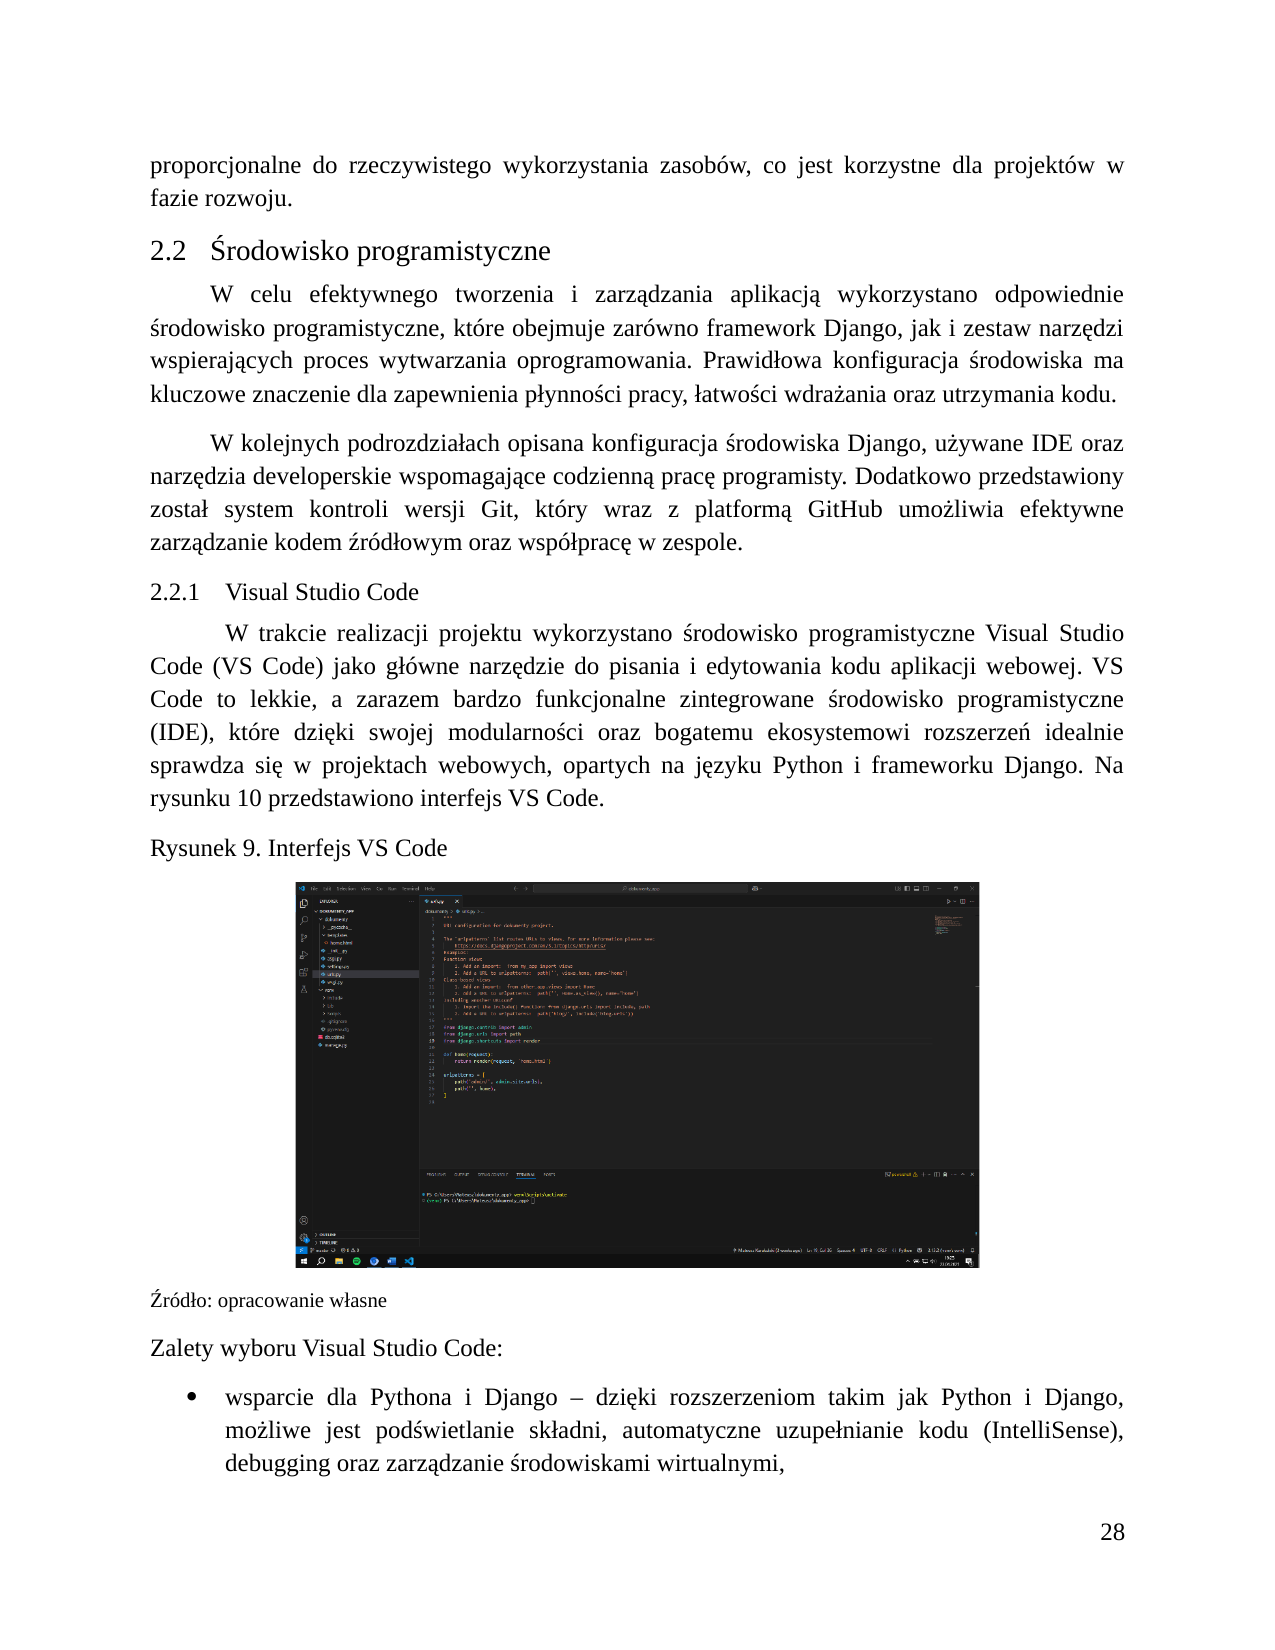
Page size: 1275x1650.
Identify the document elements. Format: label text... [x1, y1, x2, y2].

list wsparcie dla Pythona i Django – dzięki rozszerzeniom takim jak Python i Django, możliwe jest podświetlanie składni, automatyczne uzupełnianie kodu (IntelliSense), debugging oraz zarządzanie środowiskami wirtualnymi, [187, 1382, 1125, 1477]
text W trakcie realizacji projektu wykorzystano środowisko programistyczne Visual Studio Code (VS Code) jako główne narzędzie do pisania i edytowania kodu aplikacji webowej. VS Code to lekkie, a zarazem bardzo funkcjonalne zintegrowane środowisko programistyczne (IDE), które dzięki swojej modularności oraz bogatemu ekosystemowi rozszerzeń idealnie sprawdza się w projektach webowych, opartych na języku Python i frameworku Django. Na rysunku 10 przedstawiono interfejs VS Code. [150, 618, 1125, 812]
text W kolejnych podrozdziałach opisana konfiguracja środowiska Django, używane IDE oraz narzędzia developerskie wspomagające codzienną pracę programisty. Dodatkowo przedstawiony został system kontroli wersji Git, który wraz z platformą GitHub umożliwia efektywne zarządzanie kodem źródłowym oraz współpracę w zespole. [150, 428, 1125, 556]
text W celu efektywnego tworzenia i zarządzania aplikacją wykorzystano odpowiednie środowisko programistyczne, które obejmuje zarówno framework Django, jak i zestaw narzędzi wspierających proces wytwarzania oprogramowania. Prawidłowa konfiguracja środowiska ma kluczowe znaczenie dla zapewnienia płynności pracy, łatwości wdrażania oraz utrzymania kodu. [150, 279, 1125, 407]
subtitle Środowisko programistyczne [150, 233, 1125, 266]
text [150, 150, 1125, 212]
subtitle Visual Studio Code [150, 577, 1125, 606]
text Źródło: opracowanie własne [150, 1288, 1125, 1312]
text Zalety wyboru Visual Studio Code: [150, 1333, 1125, 1361]
picture [295, 882, 980, 1268]
